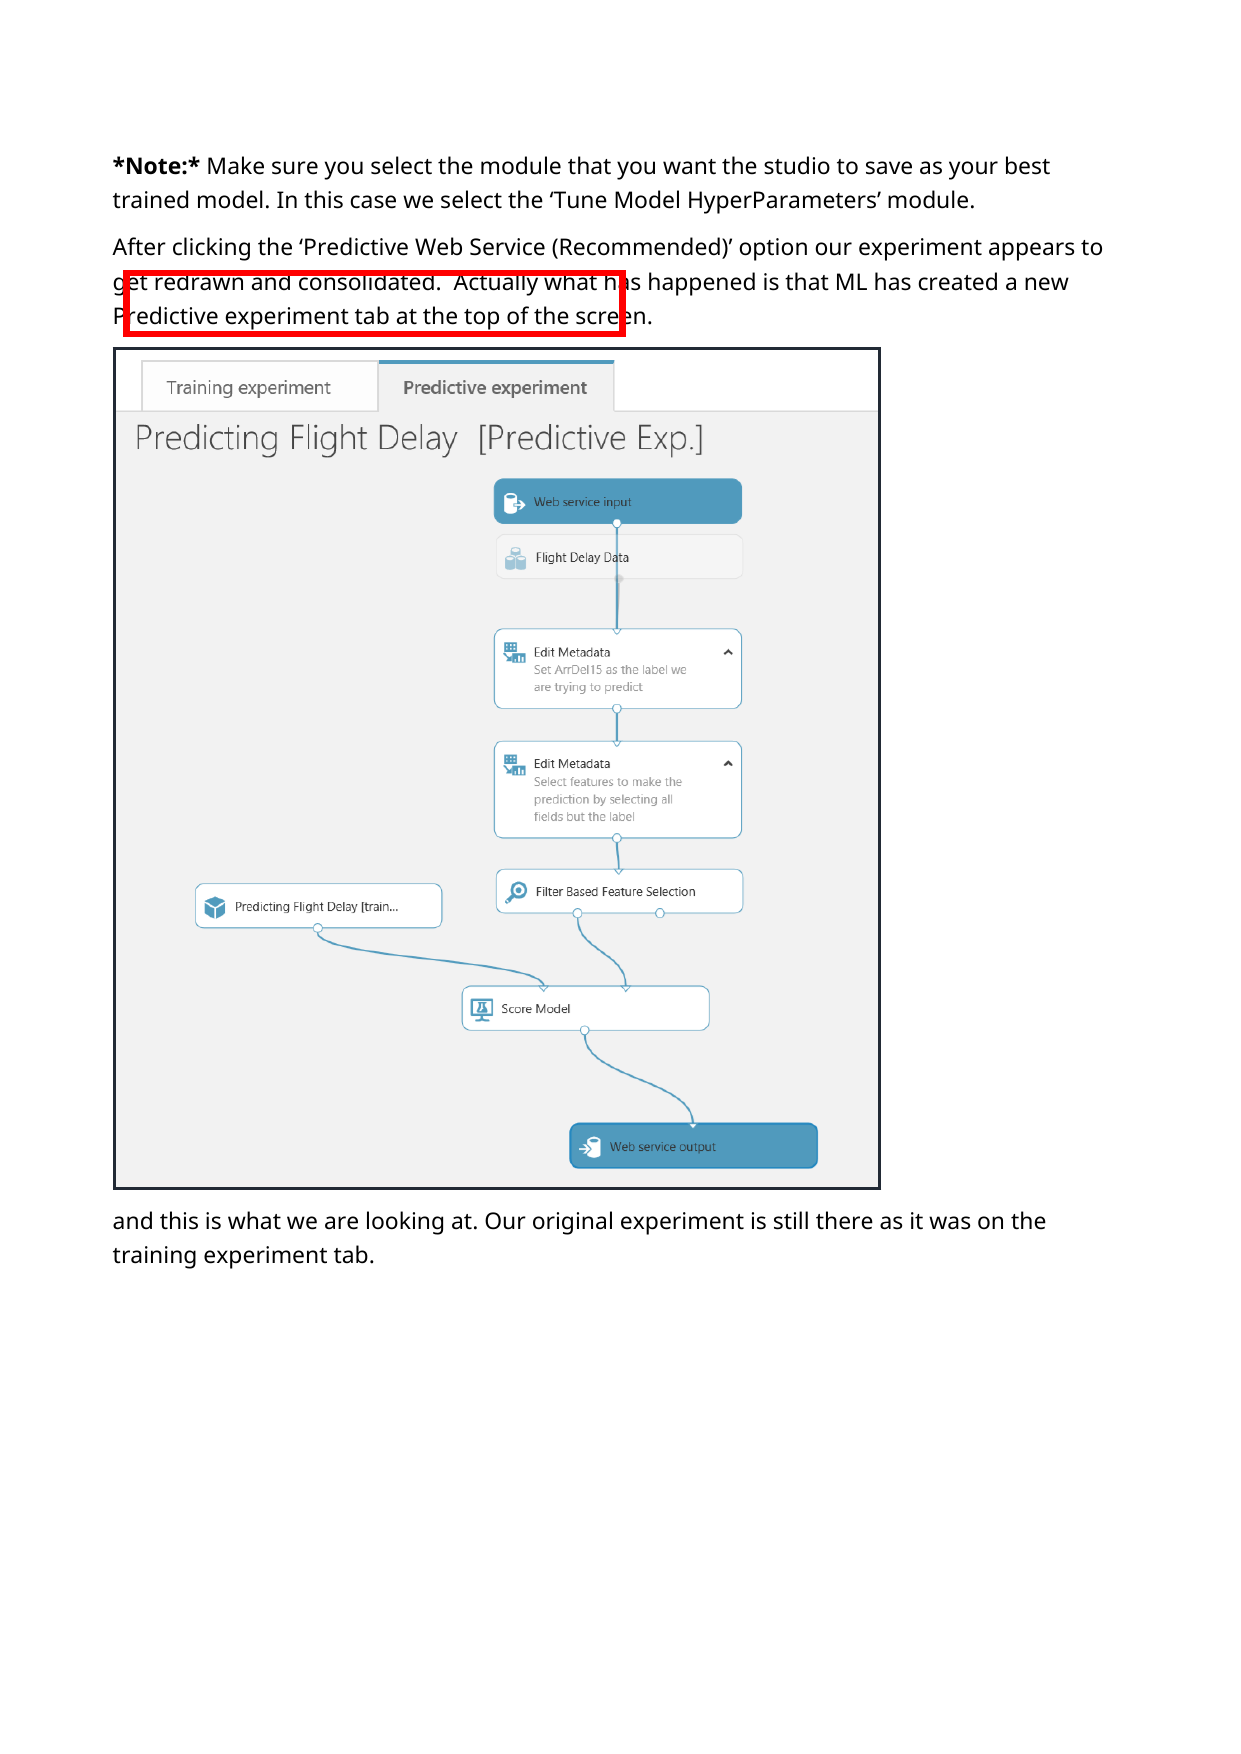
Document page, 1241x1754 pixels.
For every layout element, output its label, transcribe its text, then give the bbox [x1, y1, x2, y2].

picture [116, 350, 878, 1187]
text *Note:* Make sure you select the module that you want the studio to save as your best trained model. In this case we select the ‘Tune Model HyperParameters’ module. [112, 150, 1128, 216]
text After clicking the ‘Predictive Web Service (Recommended)’ option our experiment appears to get redrawn and consolidated. Actually what has happened is that ML has created a new Predictive experiment tab at the top of the screen. [112, 231, 1128, 331]
text and this is what we are looking at. Our original experiment is still there as it was on the training experiment tab. [112, 1205, 1128, 1270]
